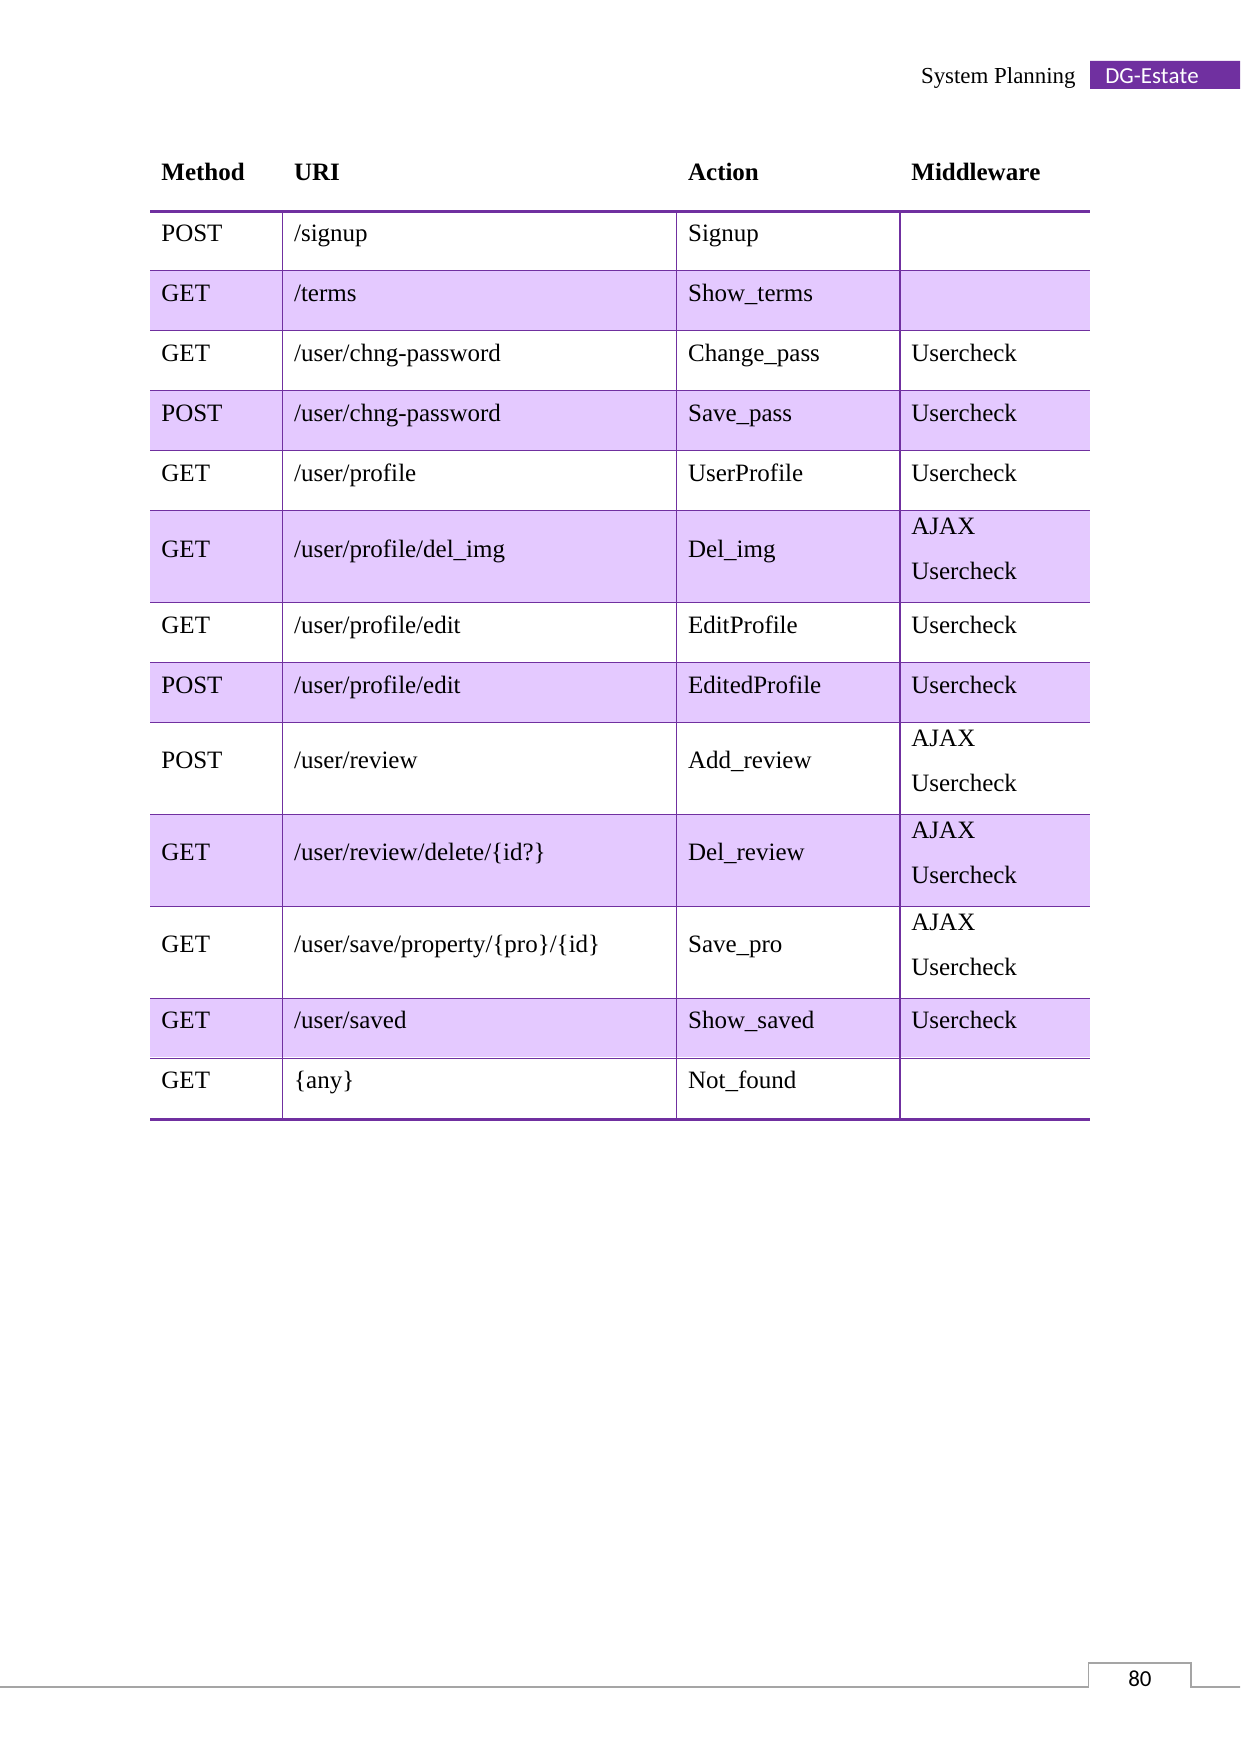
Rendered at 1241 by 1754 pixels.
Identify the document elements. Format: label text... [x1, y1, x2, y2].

table_cell POST [150, 663, 282, 722]
table_cell /user/profile [283, 451, 676, 510]
table_cell GET [150, 511, 282, 602]
table_cell /user/chng-password [283, 331, 676, 390]
table_cell Usercheck [901, 999, 1090, 1057]
table_cell GET [150, 331, 282, 390]
table_cell EditProfile [677, 603, 899, 662]
table_cell AJAX Usercheck [901, 815, 1090, 906]
table_cell GET [150, 999, 282, 1057]
table_cell Not_found [677, 1059, 899, 1117]
table_cell /terms [283, 271, 676, 330]
table_cell Show_saved [677, 999, 899, 1057]
table_cell Usercheck [901, 391, 1090, 450]
table_cell /user/profile/edit [283, 663, 676, 722]
table_cell /user/chng-password [283, 391, 676, 450]
table_cell {any} [283, 1059, 676, 1117]
table_cell GET [150, 451, 282, 510]
table_cell Show_terms [677, 271, 899, 330]
table_cell UserProfile [677, 451, 899, 510]
table_cell AJAX Usercheck [901, 723, 1090, 814]
table_cell GET [150, 907, 282, 997]
table_cell Usercheck [901, 663, 1090, 722]
table_cell /user/profile/edit [283, 603, 676, 662]
table_cell Del_review [677, 815, 899, 906]
table_cell Add_review [677, 723, 899, 814]
table_cell GET [150, 1059, 282, 1117]
table_cell /signup [283, 213, 676, 270]
table_cell /user/review/delete/{id?} [283, 815, 676, 906]
table_cell [901, 1059, 1090, 1117]
table_header URI [283, 150, 677, 210]
table_cell AJAX Usercheck [901, 511, 1090, 602]
table_cell EditedProfile [677, 663, 899, 722]
table_cell Save_pass [677, 391, 899, 450]
table_cell GET [150, 603, 282, 662]
table_header Action [677, 150, 900, 210]
table_cell /user/review [283, 723, 676, 814]
table_header Middleware [900, 150, 1090, 210]
table_cell /user/saved [283, 999, 676, 1057]
table_header Method [150, 150, 283, 210]
table_cell [901, 271, 1090, 330]
table_cell Usercheck [901, 451, 1090, 510]
table_cell AJAX Usercheck [901, 907, 1090, 997]
table_cell Usercheck [901, 603, 1090, 662]
table_cell POST [150, 213, 282, 270]
table_cell Usercheck [901, 331, 1090, 390]
table_cell POST [150, 391, 282, 450]
table_cell Change_pass [677, 331, 899, 390]
table_cell GET [150, 271, 282, 330]
table_cell POST [150, 723, 282, 814]
table_cell GET [150, 815, 282, 906]
table_cell /user/save/property/{pro}/{id} [283, 907, 676, 997]
table_cell Del_img [677, 511, 899, 602]
table_cell Save_pro [677, 907, 899, 997]
table_cell [901, 213, 1090, 270]
table_cell /user/profile/del_img [283, 511, 676, 602]
table_cell Signup [677, 213, 899, 270]
